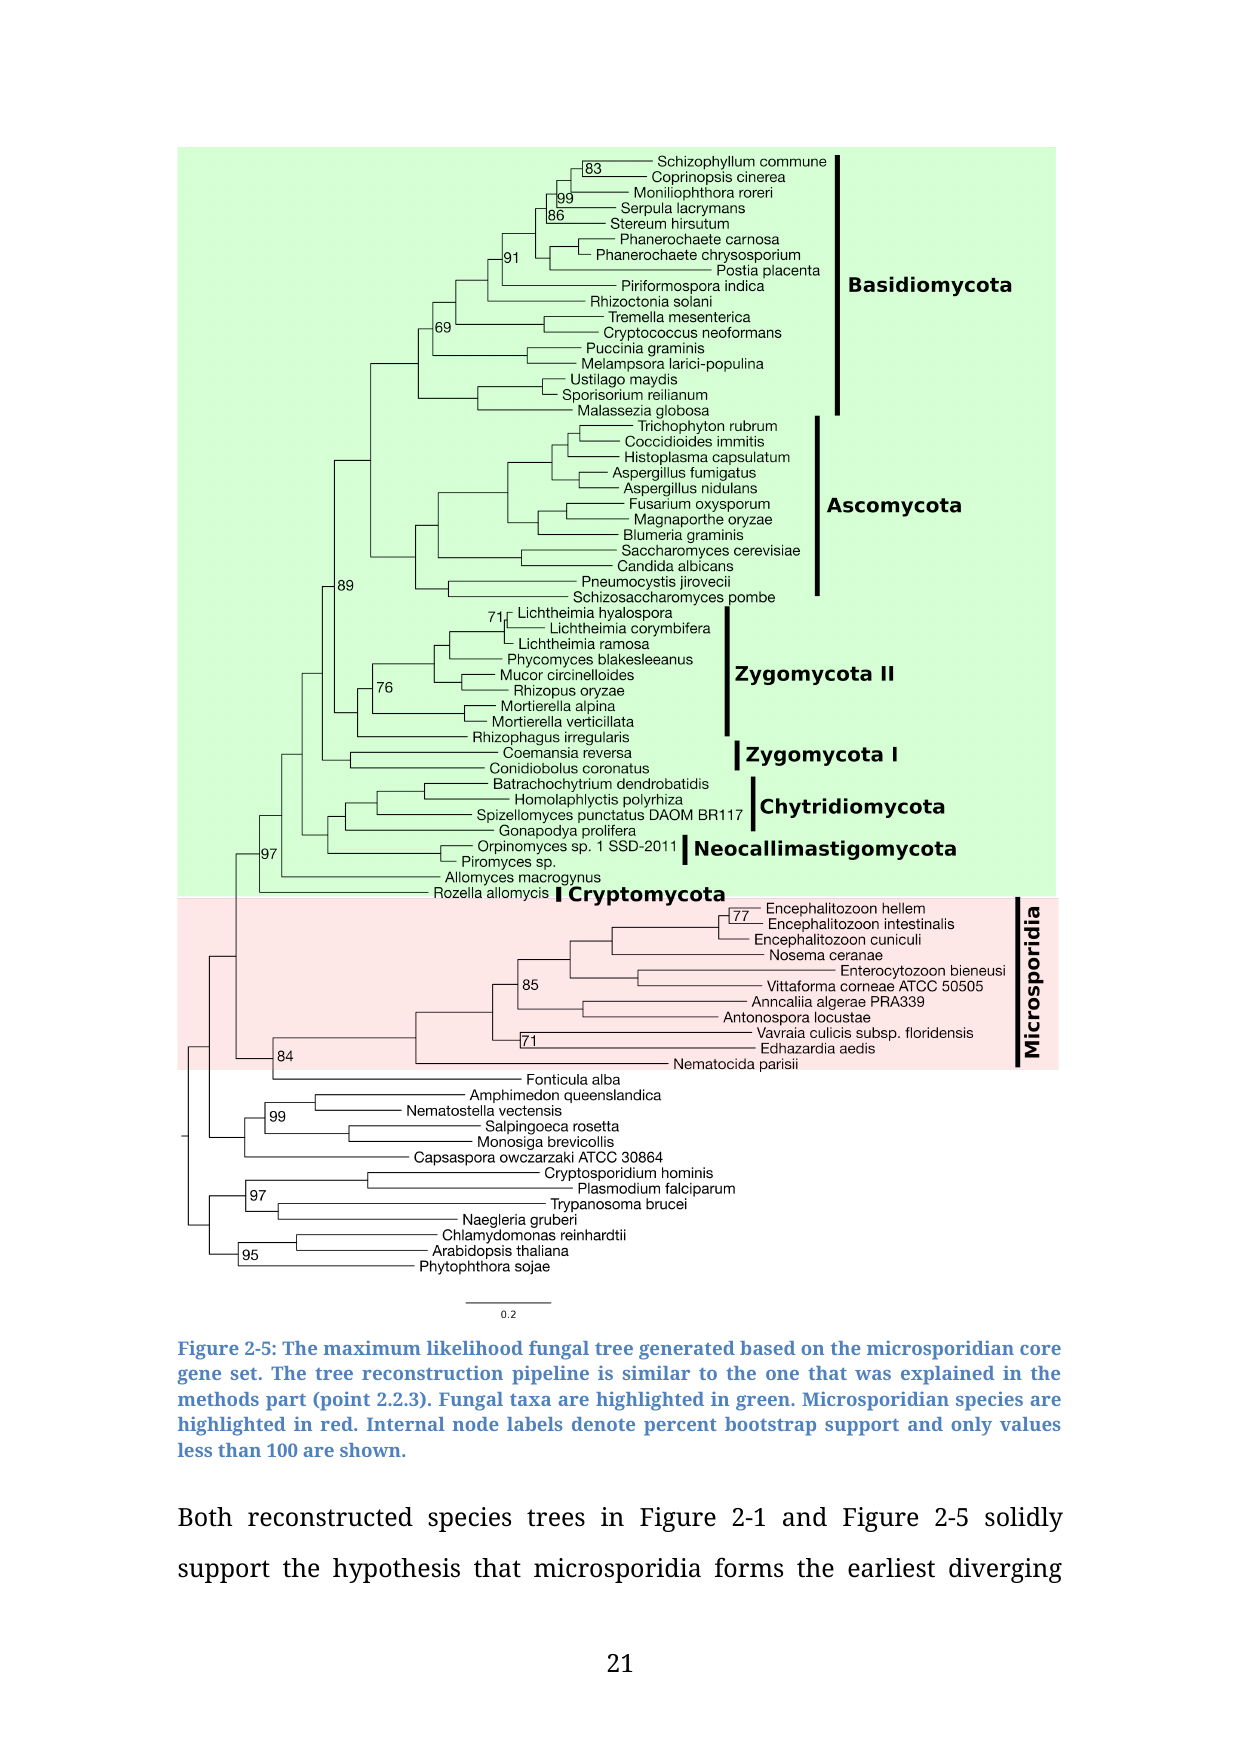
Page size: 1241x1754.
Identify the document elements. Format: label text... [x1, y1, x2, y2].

picture [177, 147, 1059, 1318]
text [177, 1500, 1063, 1585]
text Figure 2-5: The maximum likelihood fungal tree generated based on the microsporidian core gene set. The tree reconstruction pipeline is similar to the one that was explained in the methods part (point 2.2.3). Fungal taxa are highlighted in green. Microsporidian species are highlighted in red. Internal node labels denote percent bootstrap support and only values less than 100 are shown. [177, 1335, 1063, 1462]
